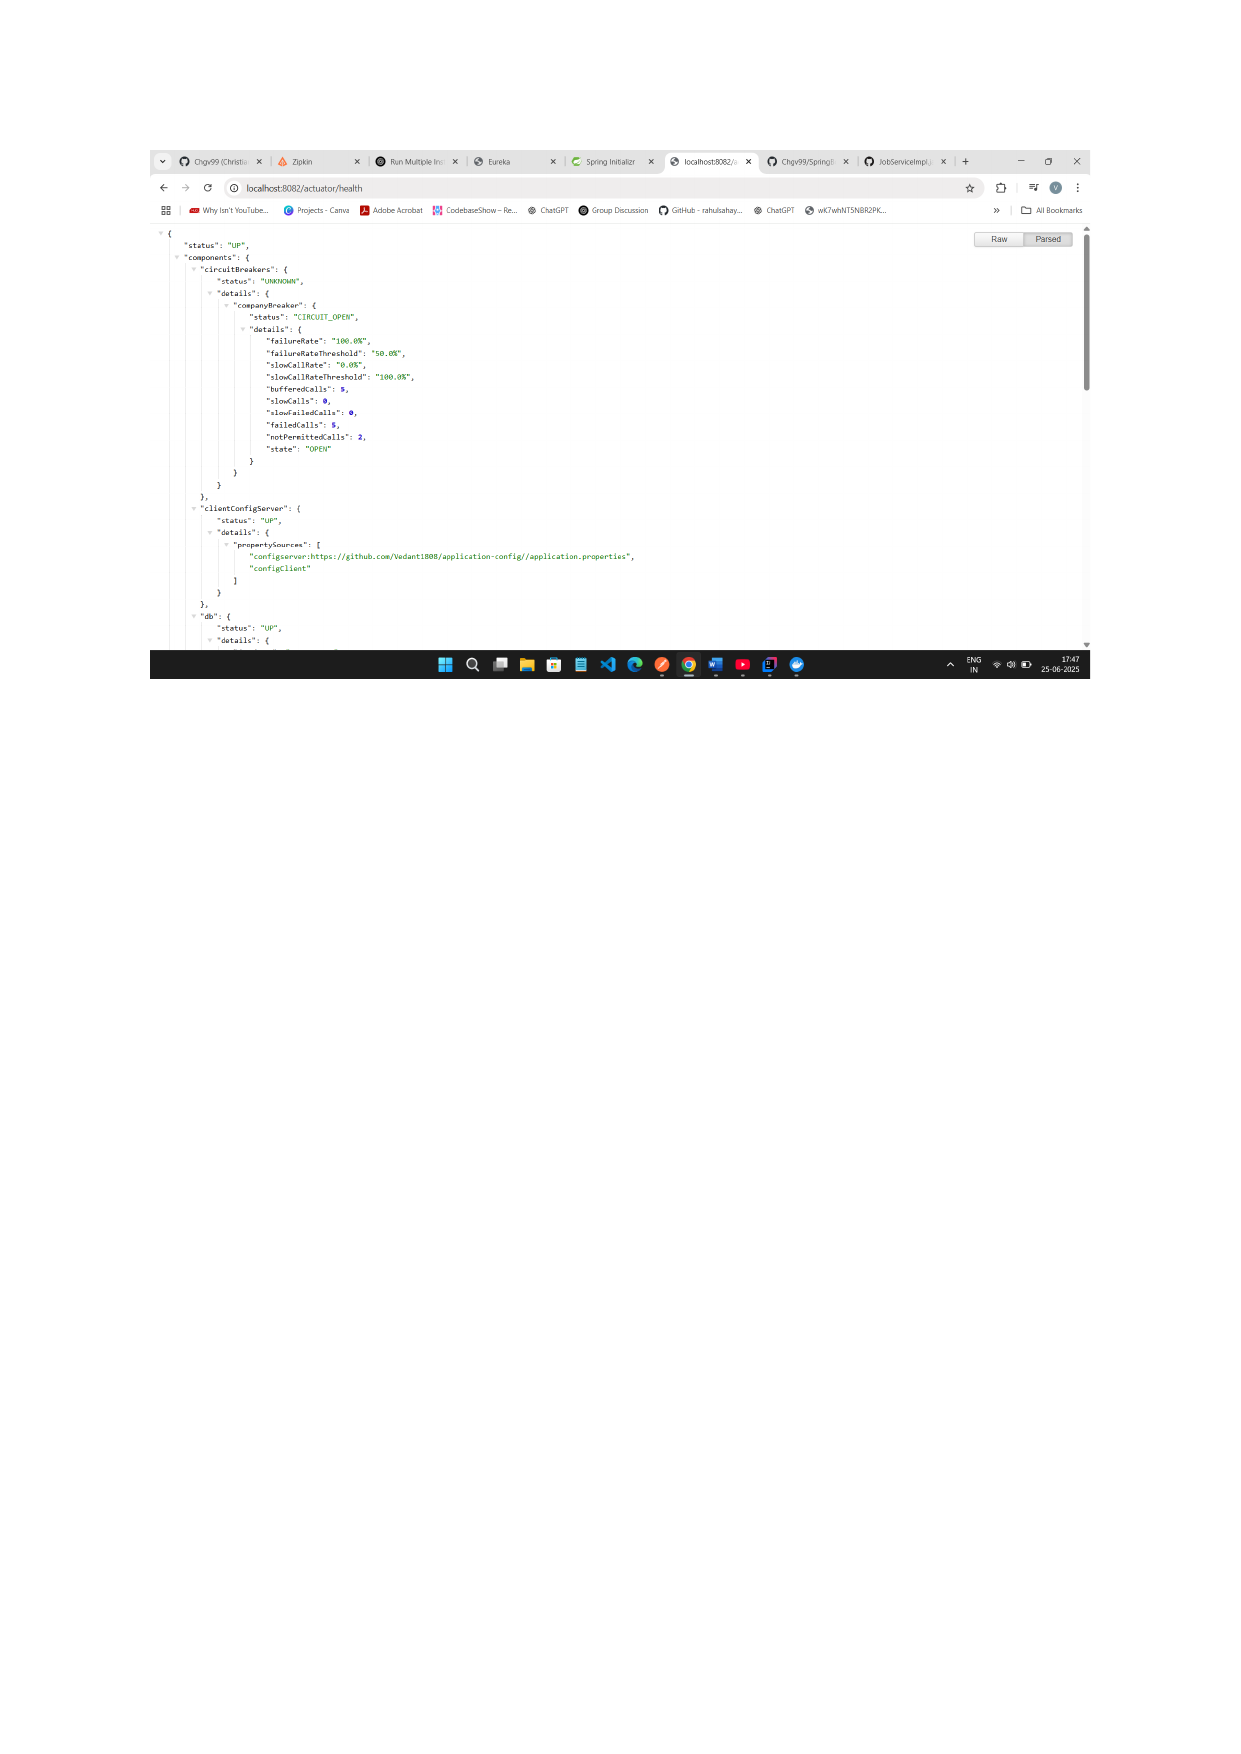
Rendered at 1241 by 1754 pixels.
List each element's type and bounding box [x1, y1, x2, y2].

picture [150, 150, 1091, 679]
